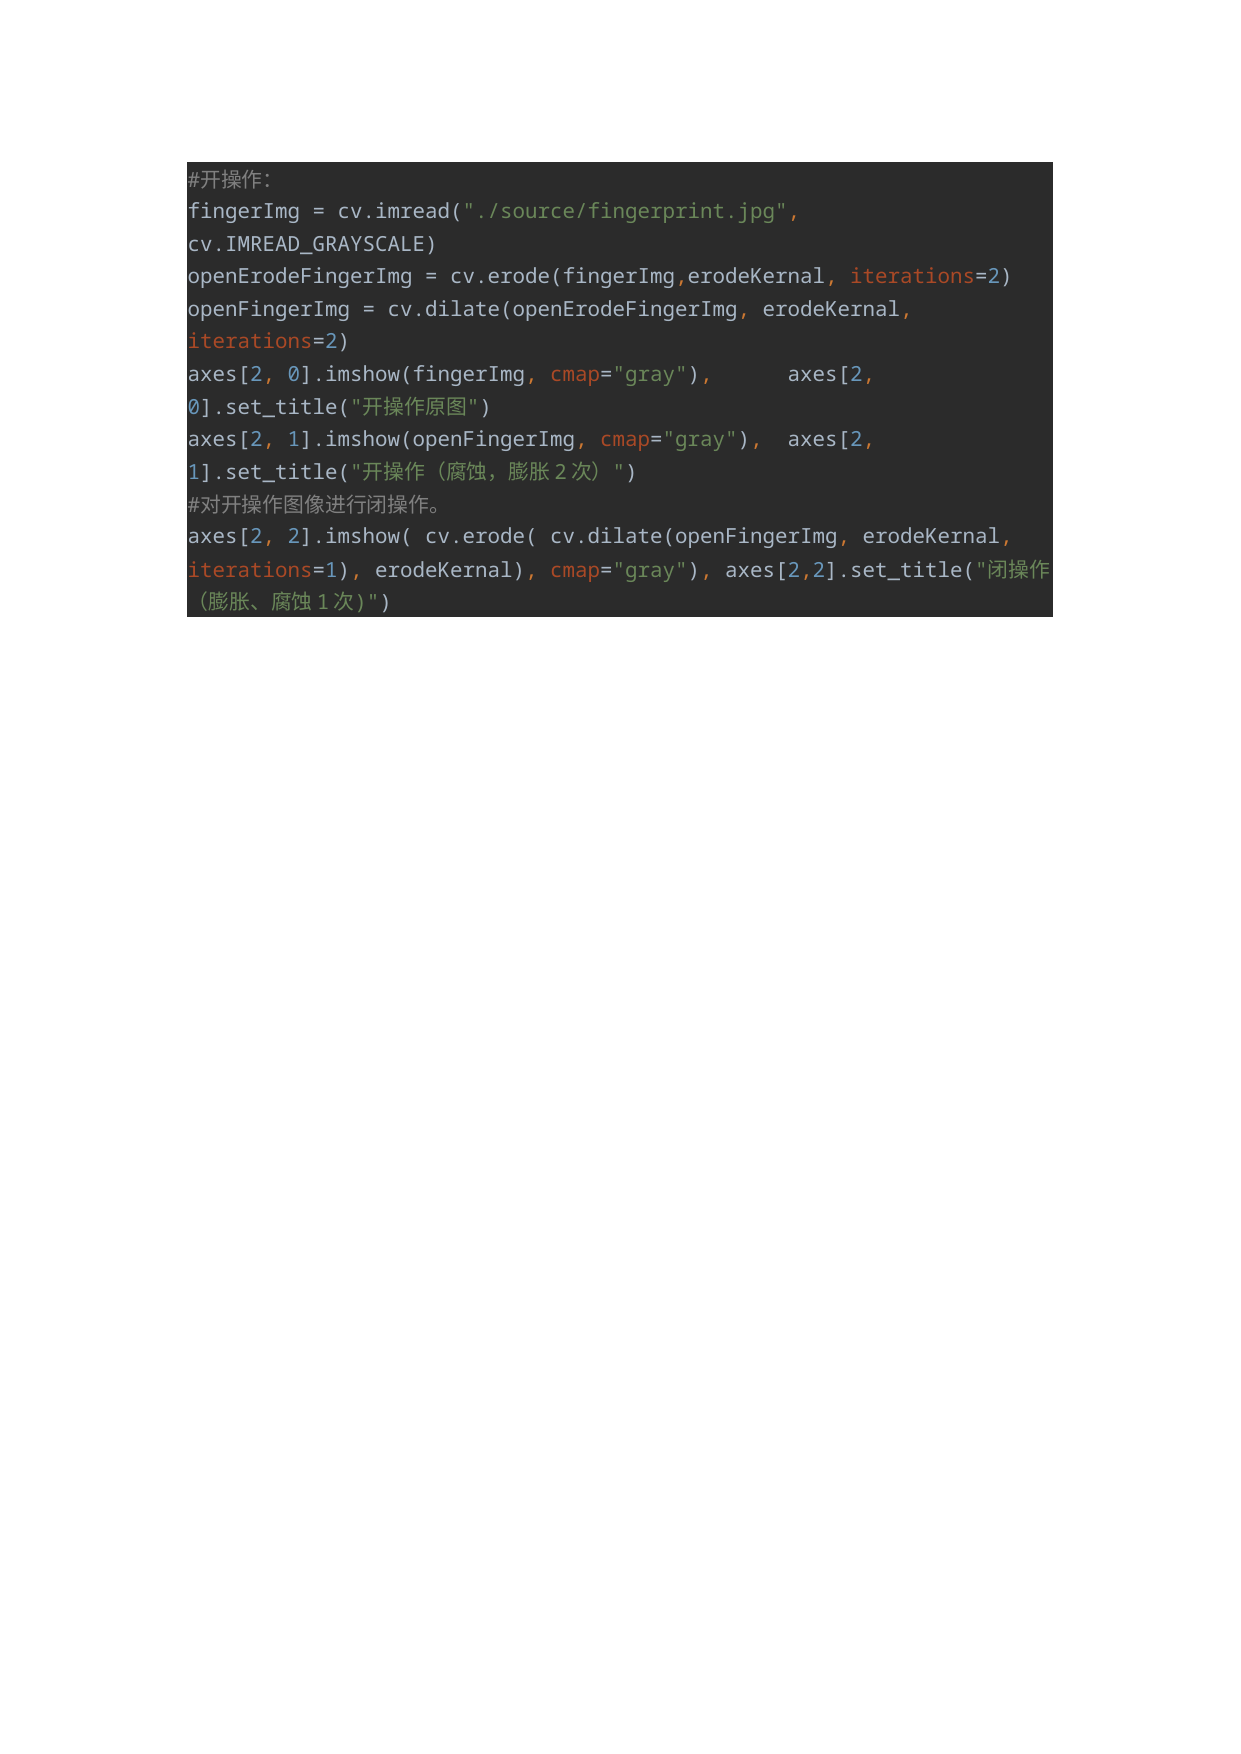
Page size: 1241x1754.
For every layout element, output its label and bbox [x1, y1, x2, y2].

text [187, 162, 1053, 617]
